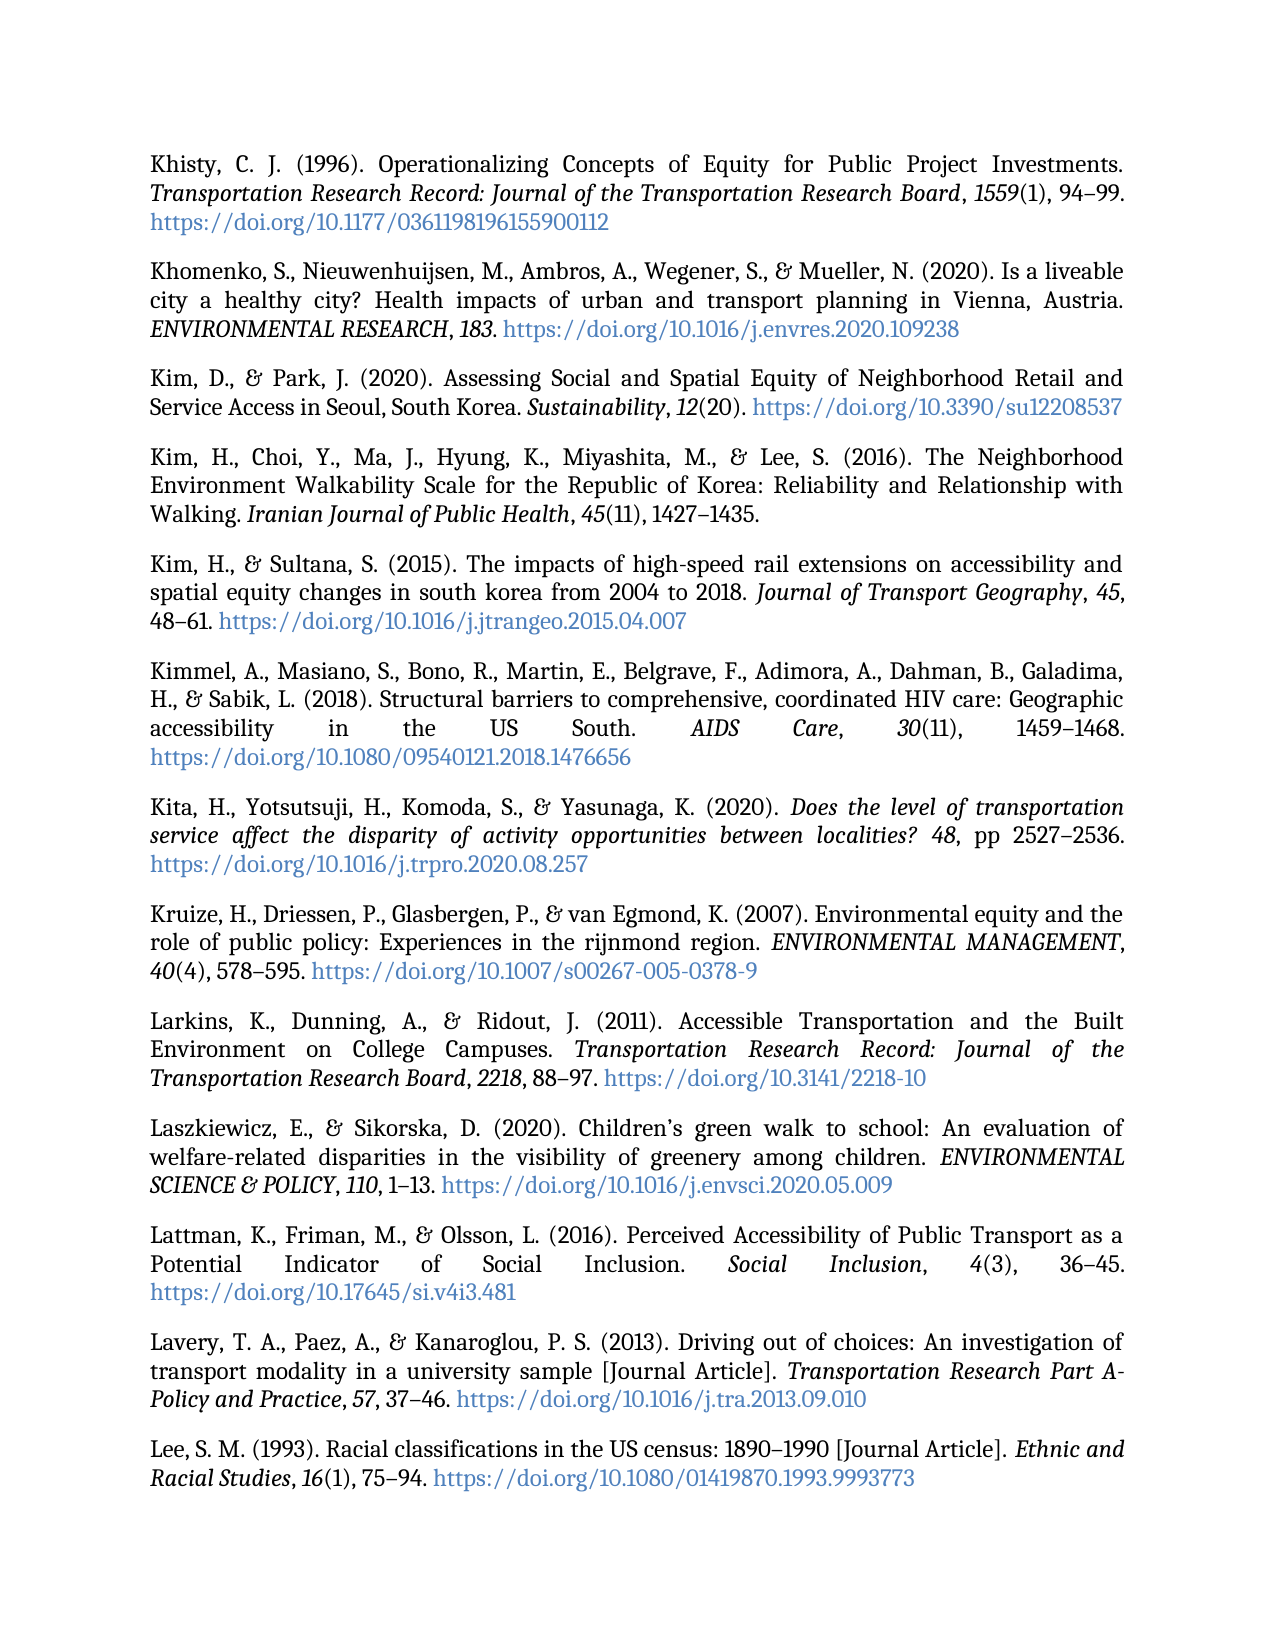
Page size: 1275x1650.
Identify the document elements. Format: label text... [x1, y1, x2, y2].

text Laszkiewicz, E., & Sikorska, D. (2020). Children’s green walk to school: An evaluation of welfare-related disparities in the visibility of greenery among children. ENVIRONMENTAL SCIENCE & POLICY, 110, 1–13. https://doi.org/10.1016/j.envsci.2020.05.009 [150, 1114, 1125, 1200]
text Kimmel, A., Masiano, S., Bono, R., Martin, E., Belgrave, F., Adimora, A., Dahman, B., Galadima, H., & Sabik, L. (2018). Structural barriers to comprehensive, coordinated HIV care: Geographic accessibility in the US South. AIDS Care, 30(11), 1459–1468. https://doi.org/10.1080/09540121.2018.1476656 [150, 657, 1125, 772]
text Kita, H., Yotsutsuji, H., Komoda, S., & Yasunaga, K. (2020). Does the level of transportation service affect the disparity of activity opportunities between localities? 48, pp 2527–2536. https://doi.org/10.1016/j.trpro.2020.08.257 [150, 792, 1125, 879]
text Larkins, K., Dunning, A., & Ridout, J. (2011). Accessible Transportation and the Built Environment on College Campuses. Transportation Research Record: Journal of the Transportation Research Board, 2218, 88–97. https://doi.org/10.3141/2218-10 [150, 1007, 1125, 1093]
text Lattman, K., Friman, M., & Olsson, L. (2016). Perceived Accessibility of Public Transport as a Potential Indicator of Social Inclusion. Social Inclusion, 4(3), 36–45. https://doi.org/10.17645/si.v4i3.481 [150, 1221, 1125, 1307]
text Khisty, C. J. (1996). Operationalizing Concepts of Equity for Public Project Investments. Transportation Research Record: Journal of the Transportation Research Board, 1559(1), 94–99. https://doi.org/10.1177/0361198196155900112 [150, 150, 1125, 236]
text Kim, D., & Park, J. (2020). Assessing Social and Spatial Equity of Neighborhood Retail and Service Access in Seoul, South Korea. Sustainability, 12(20). https://doi.org/10.3390/su12208537 [150, 364, 1125, 422]
text Kruize, H., Driessen, P., Glasbergen, P., & van Egmond, K. (2007). Environmental equity and the role of public policy: Experiences in the rijnmond region. ENVIRONMENTAL MANAGEMENT, 40(4), 578–595. https://doi.org/10.1007/s00267-005-0378-9 [150, 899, 1125, 986]
text Kim, H., & Sultana, S. (2015). The impacts of high-speed rail extensions on accessibility and spatial equity changes in south korea from 2004 to 2018. Journal of Transport Geography, 45, 48–61. https://doi.org/10.1016/j.jtrangeo.2015.04.007 [150, 549, 1125, 636]
text Lee, S. M. (1993). Racial classifications in the US census: 1890–1990 [Journal Article]. Ethnic and Racial Studies, 16(1), 75–94. https://doi.org/10.1080/01419870.1993.9993773 [150, 1435, 1125, 1492]
text Lavery, T. A., Paez, A., & Kanaroglou, P. S. (2013). Driving out of choices: An investigation of transport modality in a university sample [Journal Article]. Transportation Research Part A-Policy and Practice, 57, 37–46. https://doi.org/10.1016/j.tra.2013.09.010 [150, 1328, 1125, 1414]
text Kim, H., Choi, Y., Ma, J., Hyung, K., Miyashita, M., & Lee, S. (2016). The Neighborhood Environment Walkability Scale for the Republic of Korea: Reliability and Relationship with Walking. Iranian Journal of Public Health, 45(11), 1427–1435. [150, 442, 1125, 529]
text Khomenko, S., Nieuwenhuijsen, M., Ambros, A., Wegener, S., & Mueller, N. (2020). Is a liveable city a healthy city? Health impacts of urban and transport planning in Vienna, Austria. ENVIRONMENTAL RESEARCH, 183. https://doi.org/10.1016/j.envres.2020.109238 [150, 257, 1125, 343]
